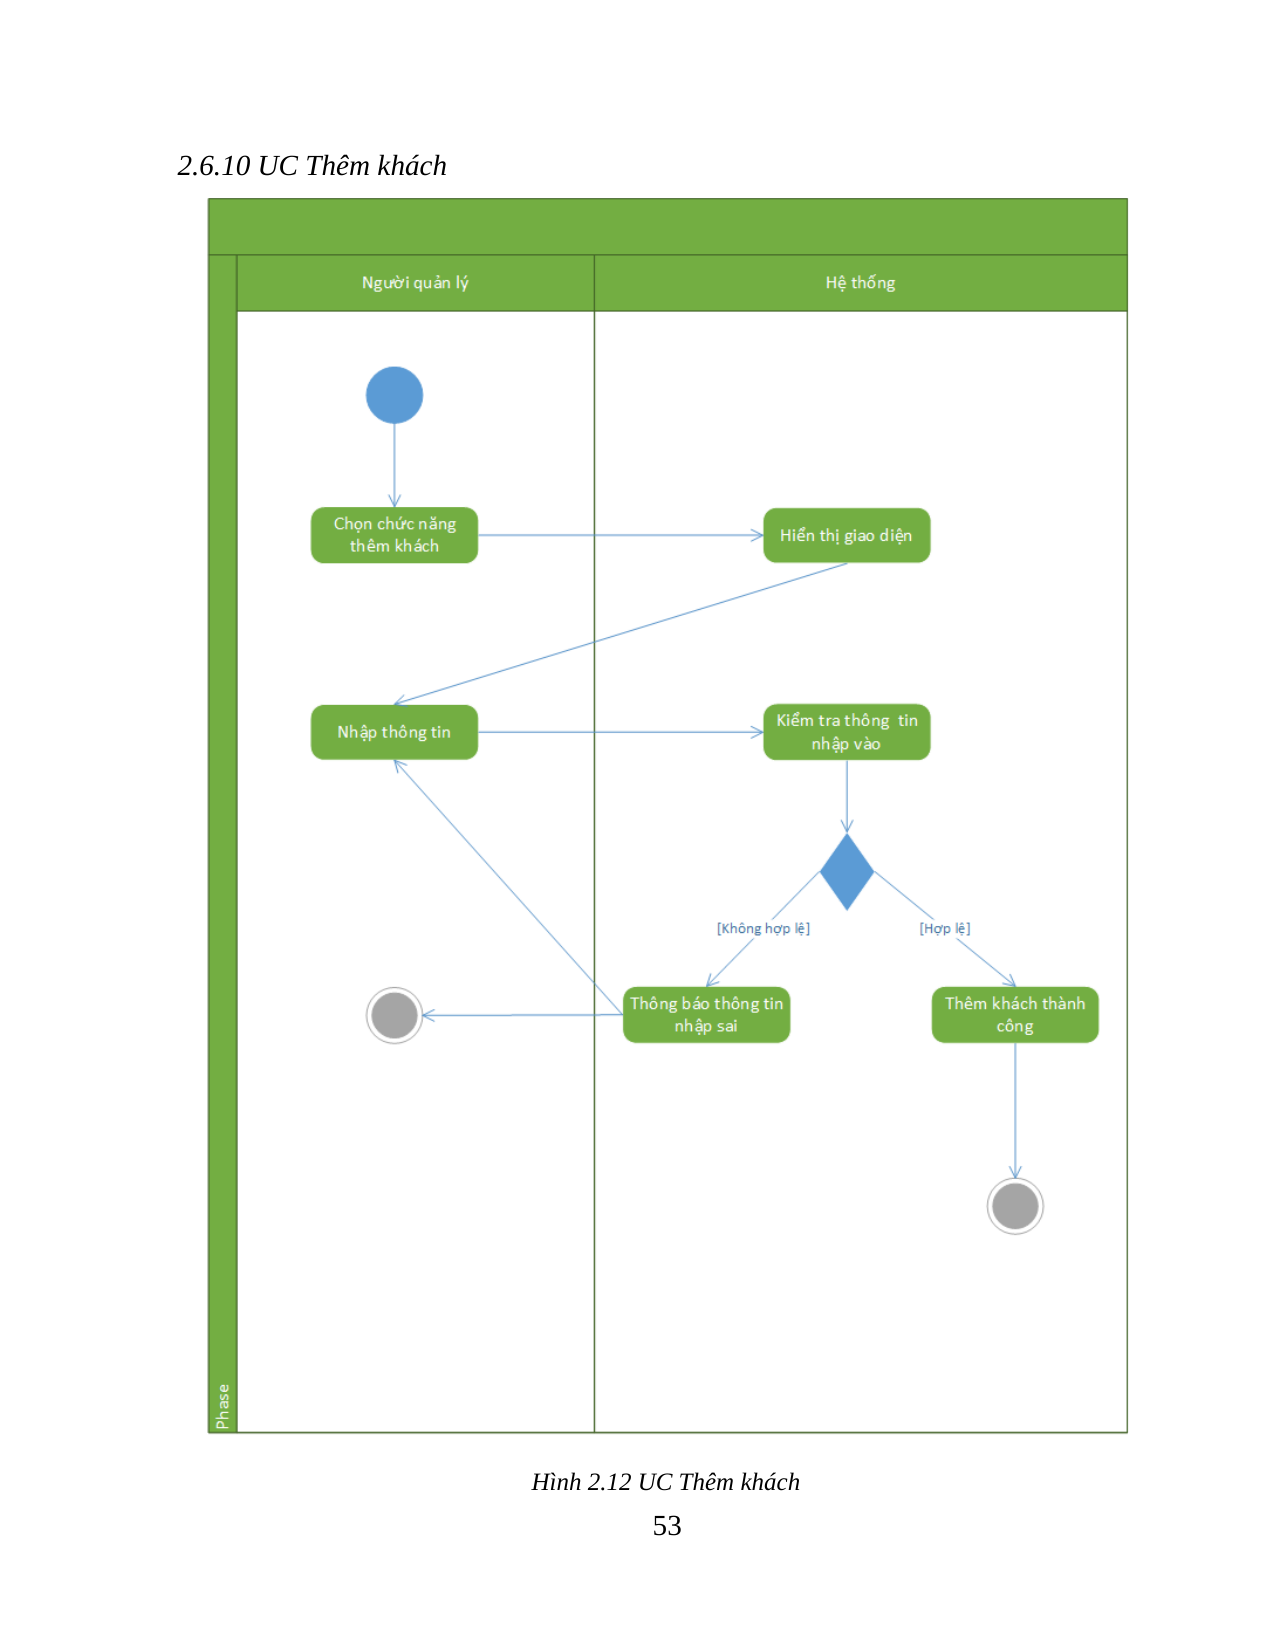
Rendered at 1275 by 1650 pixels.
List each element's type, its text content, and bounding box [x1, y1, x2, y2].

subtitle 2.6.10 UC Thêm khách [177, 148, 1157, 181]
picture [206, 198, 1129, 1440]
